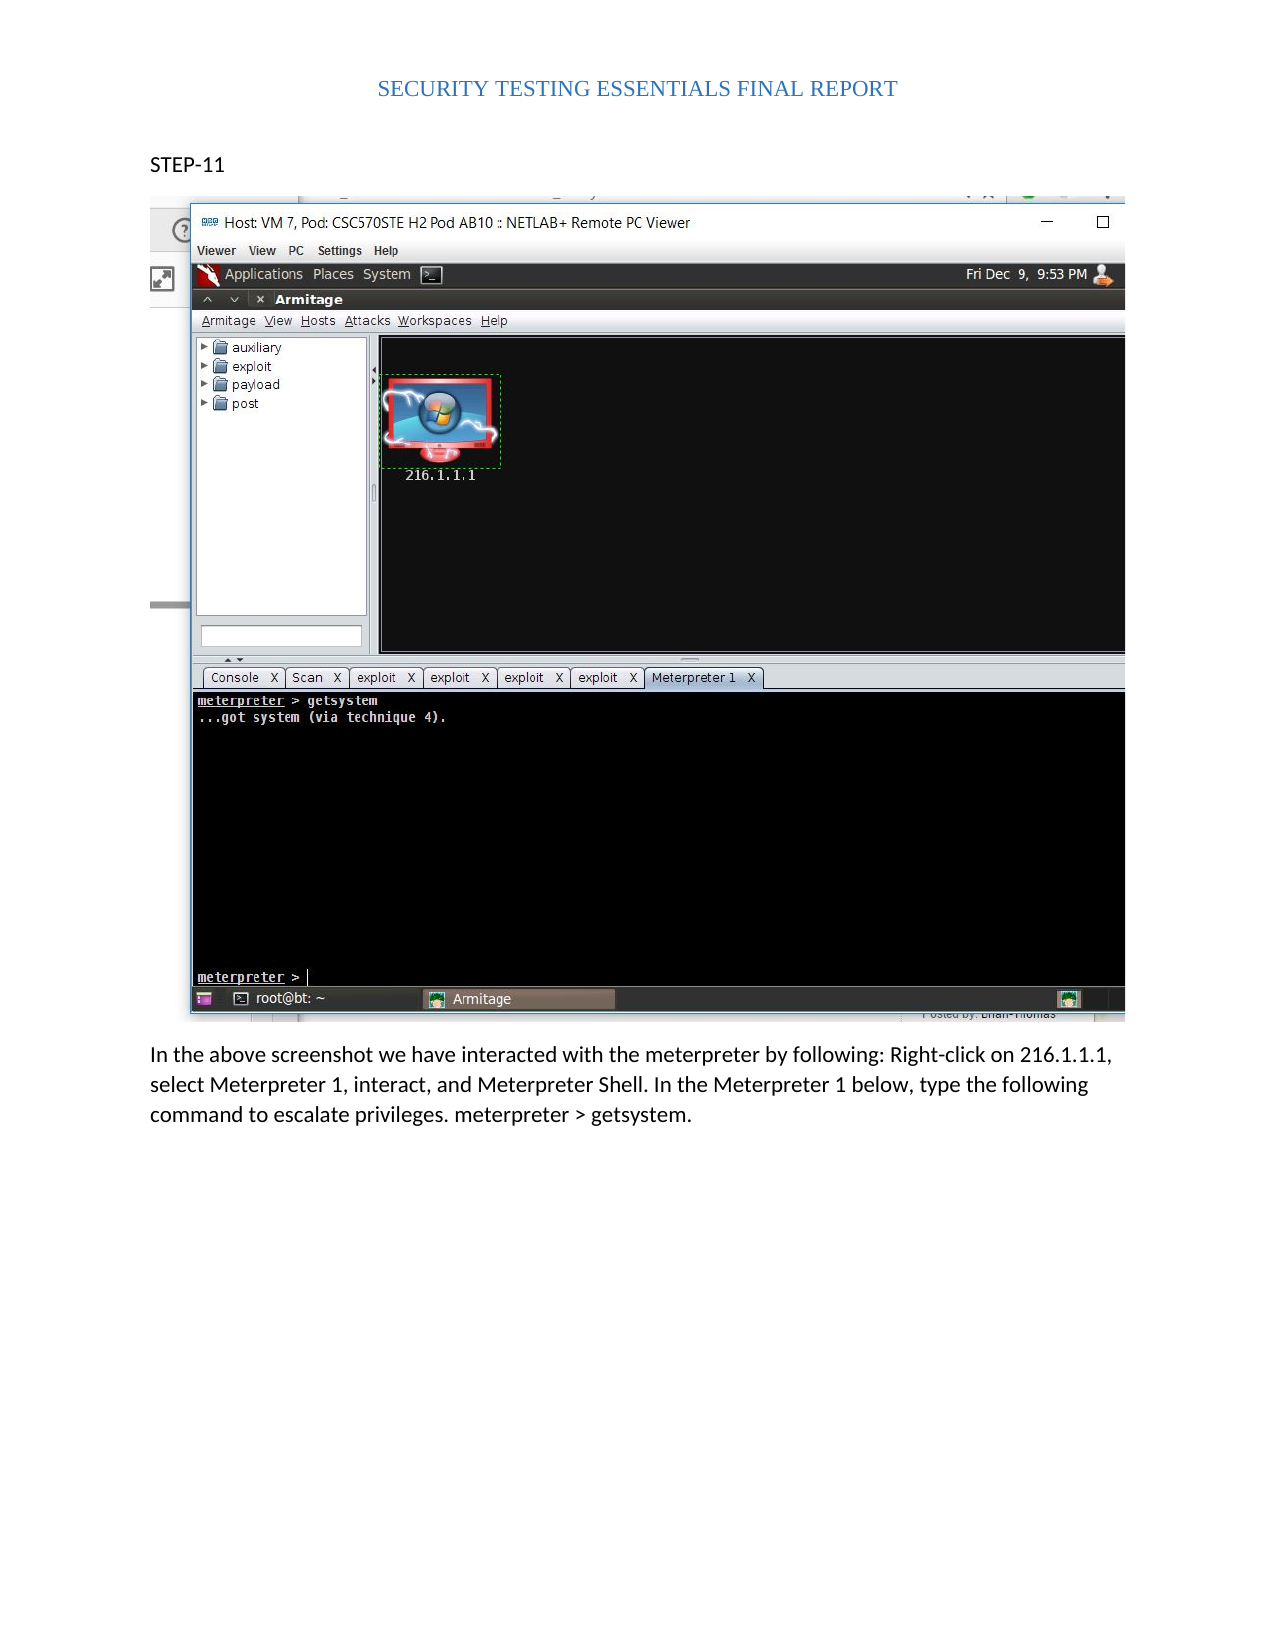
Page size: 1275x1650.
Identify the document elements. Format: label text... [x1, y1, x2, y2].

text In the above screenshot we have interacted with the meterpreter by following: Right-click on 216.1.1.1, select Meterpreter 1, interact, and Meterpreter Shell. In the Meterpreter 1 below, type the following command to escalate privileges. meterpreter > getsystem. [150, 1040, 1125, 1129]
picture [150, 196, 1125, 1022]
text STEP-11 [150, 150, 1125, 178]
